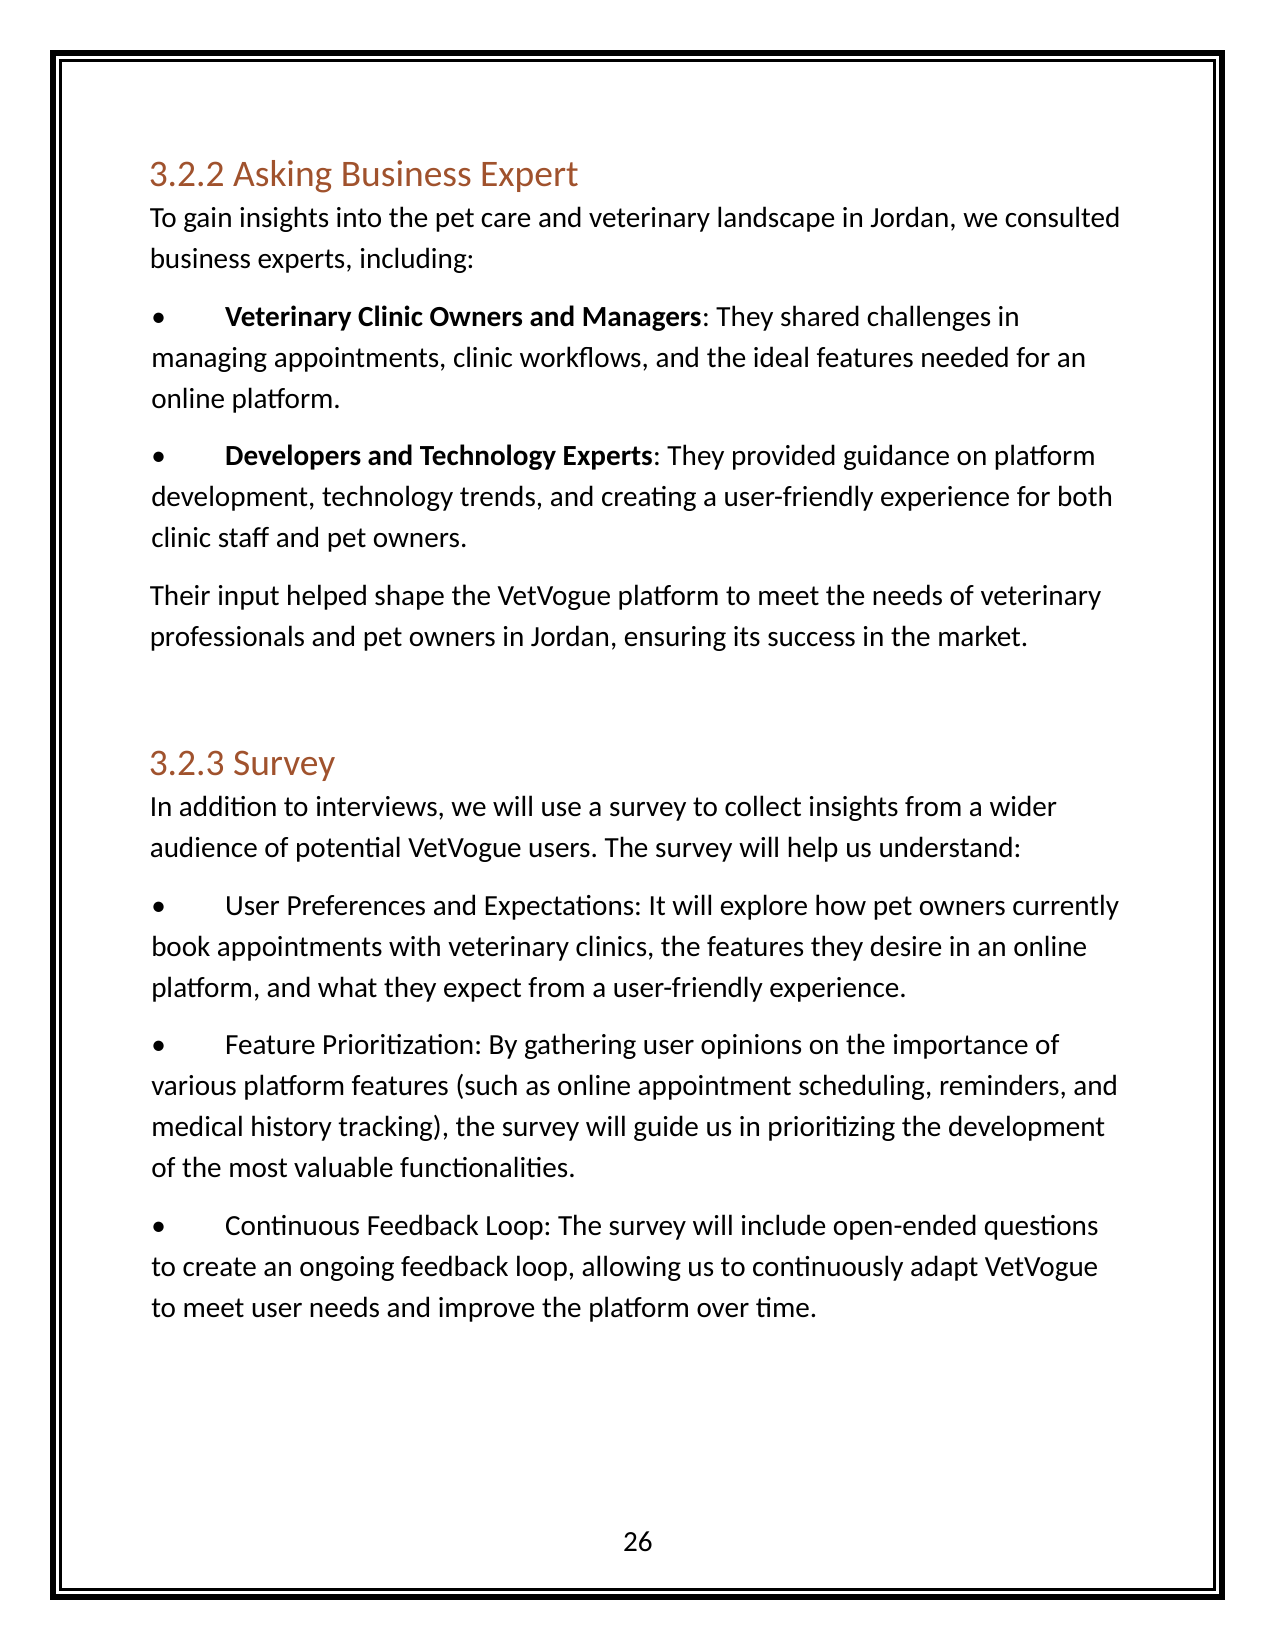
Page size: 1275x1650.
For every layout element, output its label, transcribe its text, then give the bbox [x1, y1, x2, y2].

list Continuous Feedback Loop: The survey will include open-ended questions to create an ongoing feedback loop, allowing us to continuously adapt VetVogue to meet user needs and improve the platform over time. [151, 1207, 1124, 1324]
list Developers and Technology Experts: They provided guidance on platform development, technology trends, and creating a user-friendly experience for both clinic staff and pet owners. [151, 437, 1124, 555]
list Feature Prioritization: By gathering user opinions on the importance of various platform features (such as online appointment scheduling, reminders, and medical history tracking), the survey will guide us in prioritizing the development of the most valuable functionalities. [151, 1026, 1124, 1185]
list User Preferences and Expectations: It will explore how pet owners currently book appointments with veterinary clinics, the features they desire in an online platform, and what they expect from a user-friendly experience. [151, 887, 1124, 1004]
text To gain insights into the pet care and veterinary landscape in Jordan, we consulted business experts, including: [149, 199, 1124, 276]
list Veterinary Clinic Owners and Managers: They shared challenges in managing appointments, clinic workflows, and the ideal features needed for an online platform. [151, 298, 1124, 416]
subtitle 3.2.3 Survey [148, 739, 1125, 785]
text Their input helped shape the VetVogue platform to meet the needs of veterinary professionals and pet owners in Jordan, ensuring its success in the market. [149, 577, 1124, 653]
subtitle 3.2.2 Asking Business Expert [148, 150, 1125, 196]
text In addition to interviews, we will use a survey to collect insights from a wider audience of potential VetVogue users. The survey will help us understand: [149, 788, 1124, 865]
